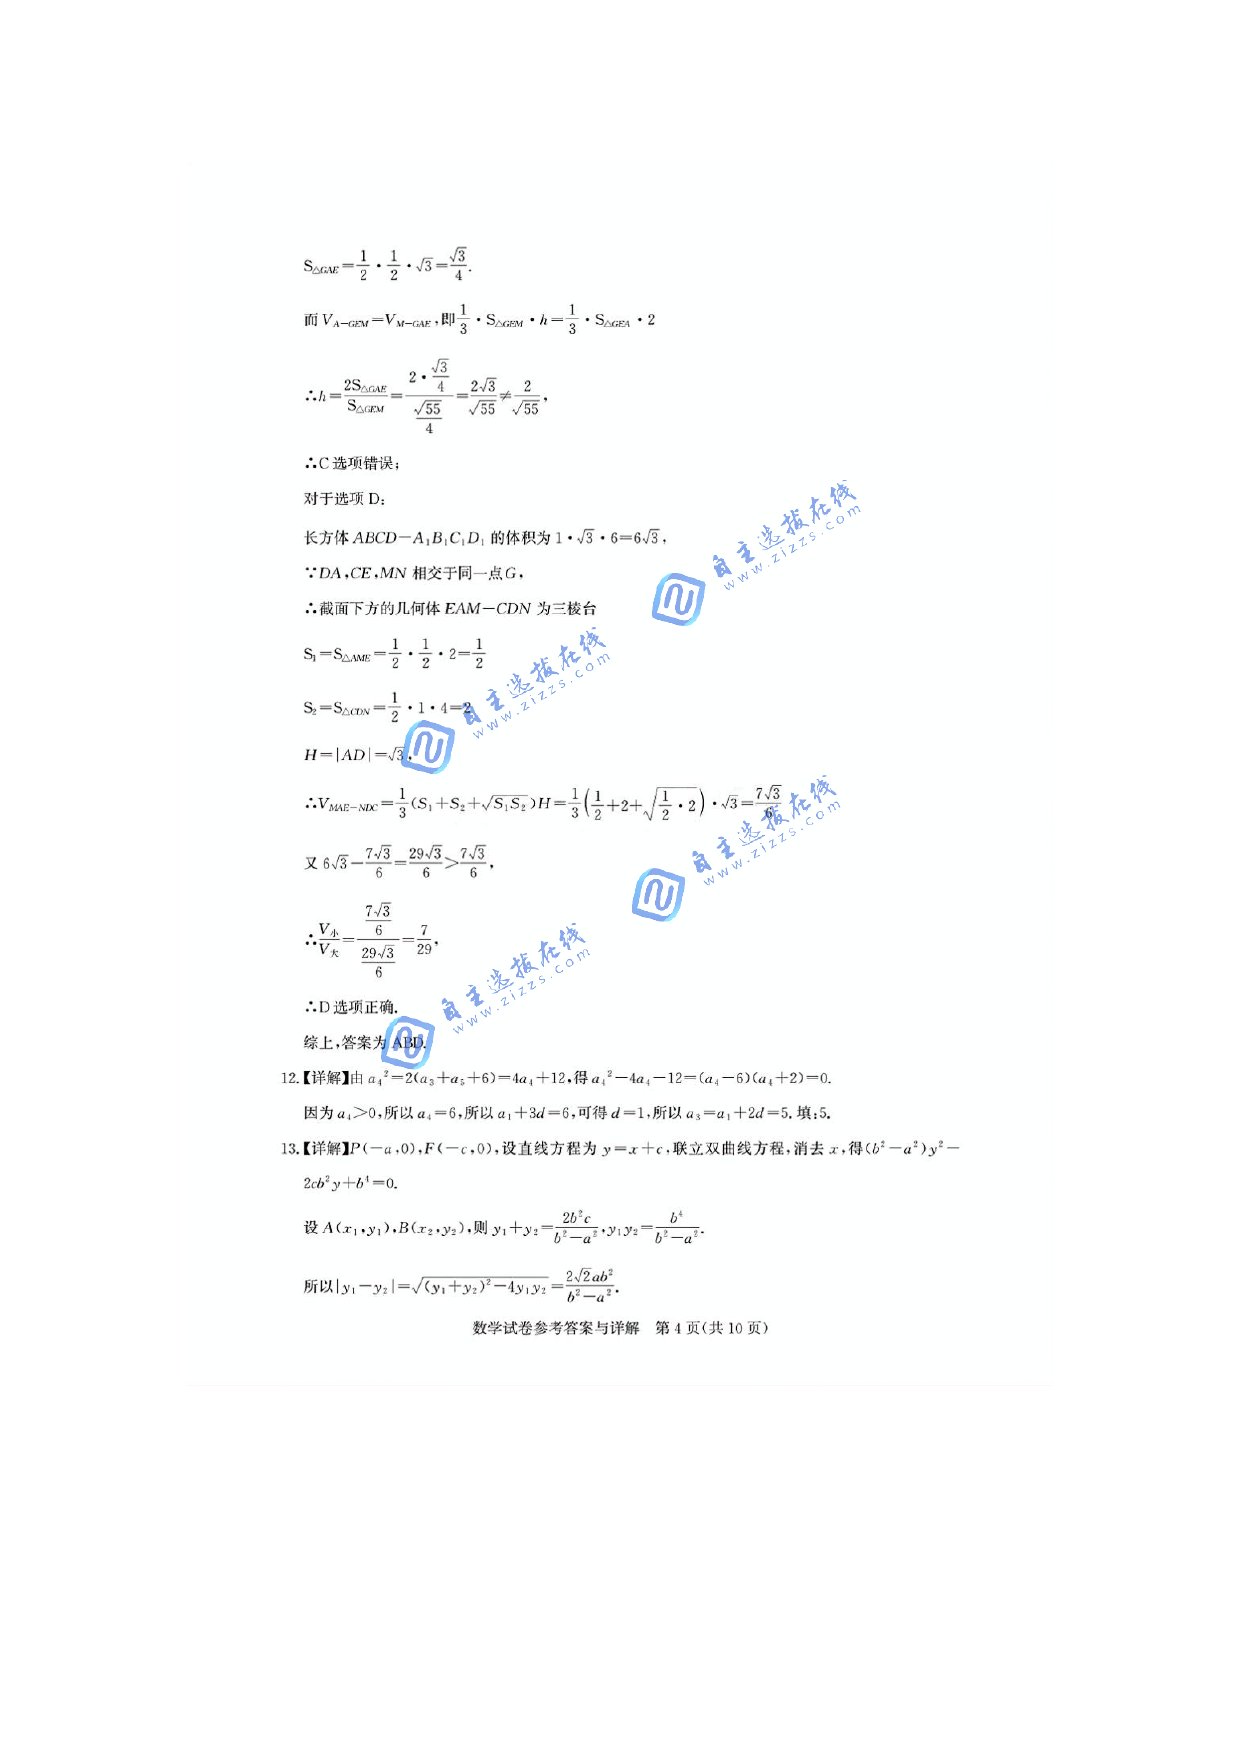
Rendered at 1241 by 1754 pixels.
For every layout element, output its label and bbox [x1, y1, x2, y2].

picture [187, 162, 1053, 1386]
